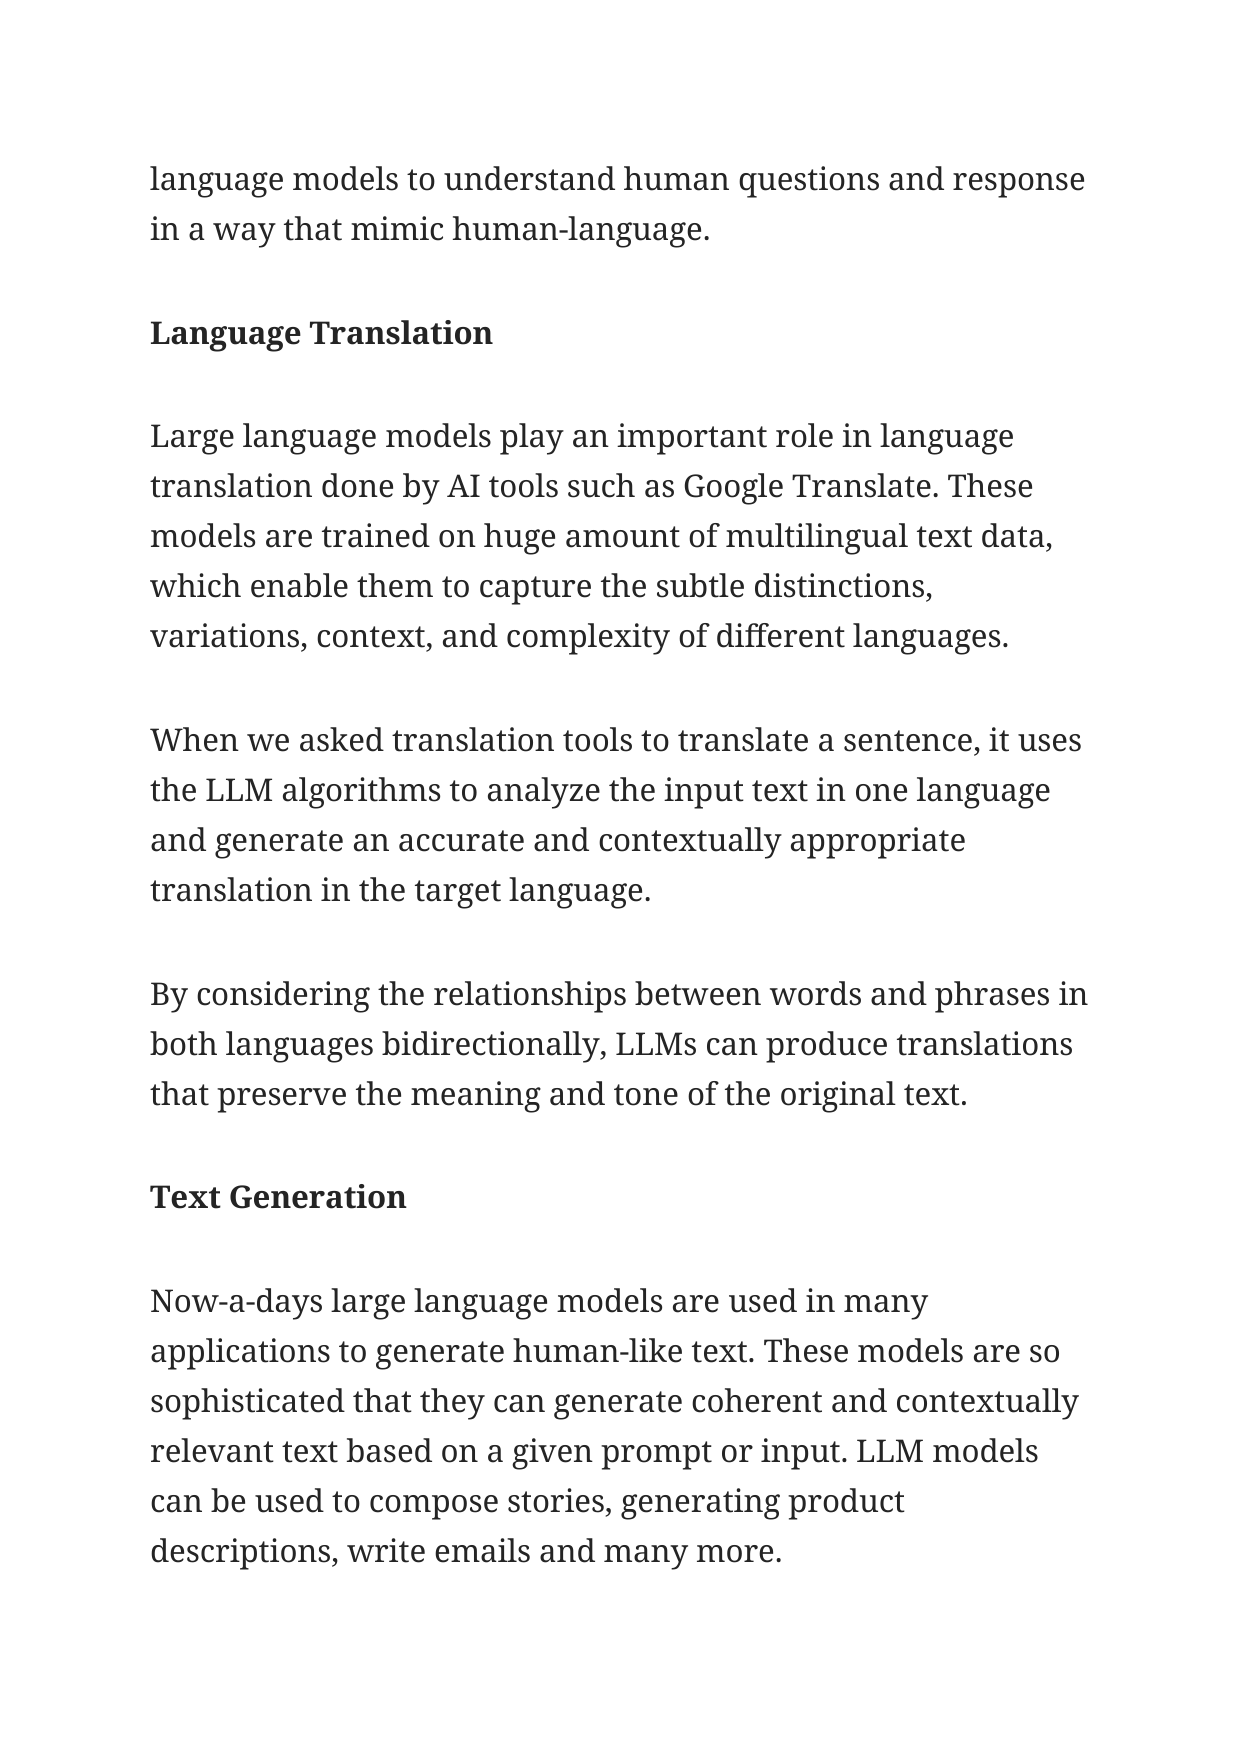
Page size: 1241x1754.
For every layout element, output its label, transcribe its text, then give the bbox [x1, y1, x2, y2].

text Large language models play an important role in language translation done by AI tools such as Google Translate. These models are trained on huge amount of multilingual text data, which enable them to capture the subtle distinctions, variations, context, and complexity of different languages. [150, 407, 1090, 657]
text Now-a-days large language models are used in many applications to generate human-like text. These models are so sophisticated that they can generate coherent and contextually relevant text based on a given prompt or input. LLM models can be used to compose stories, generating product descriptions, write emails and many more. [150, 1271, 1090, 1571]
text Text Generation [150, 1168, 1090, 1218]
text By considering the relationships between words and phrases in both languages bidirectionally, LLMs can produce translations that preserve the meaning and tone of the original text. [150, 964, 1090, 1114]
text Language Translation [150, 303, 1090, 353]
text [150, 150, 1090, 250]
text When we asked translation tools to translate a sentence, it uses the LLM algorithms to analyze the input text in one language and generate an accurate and contextually appropriate translation in the target language. [150, 711, 1090, 911]
